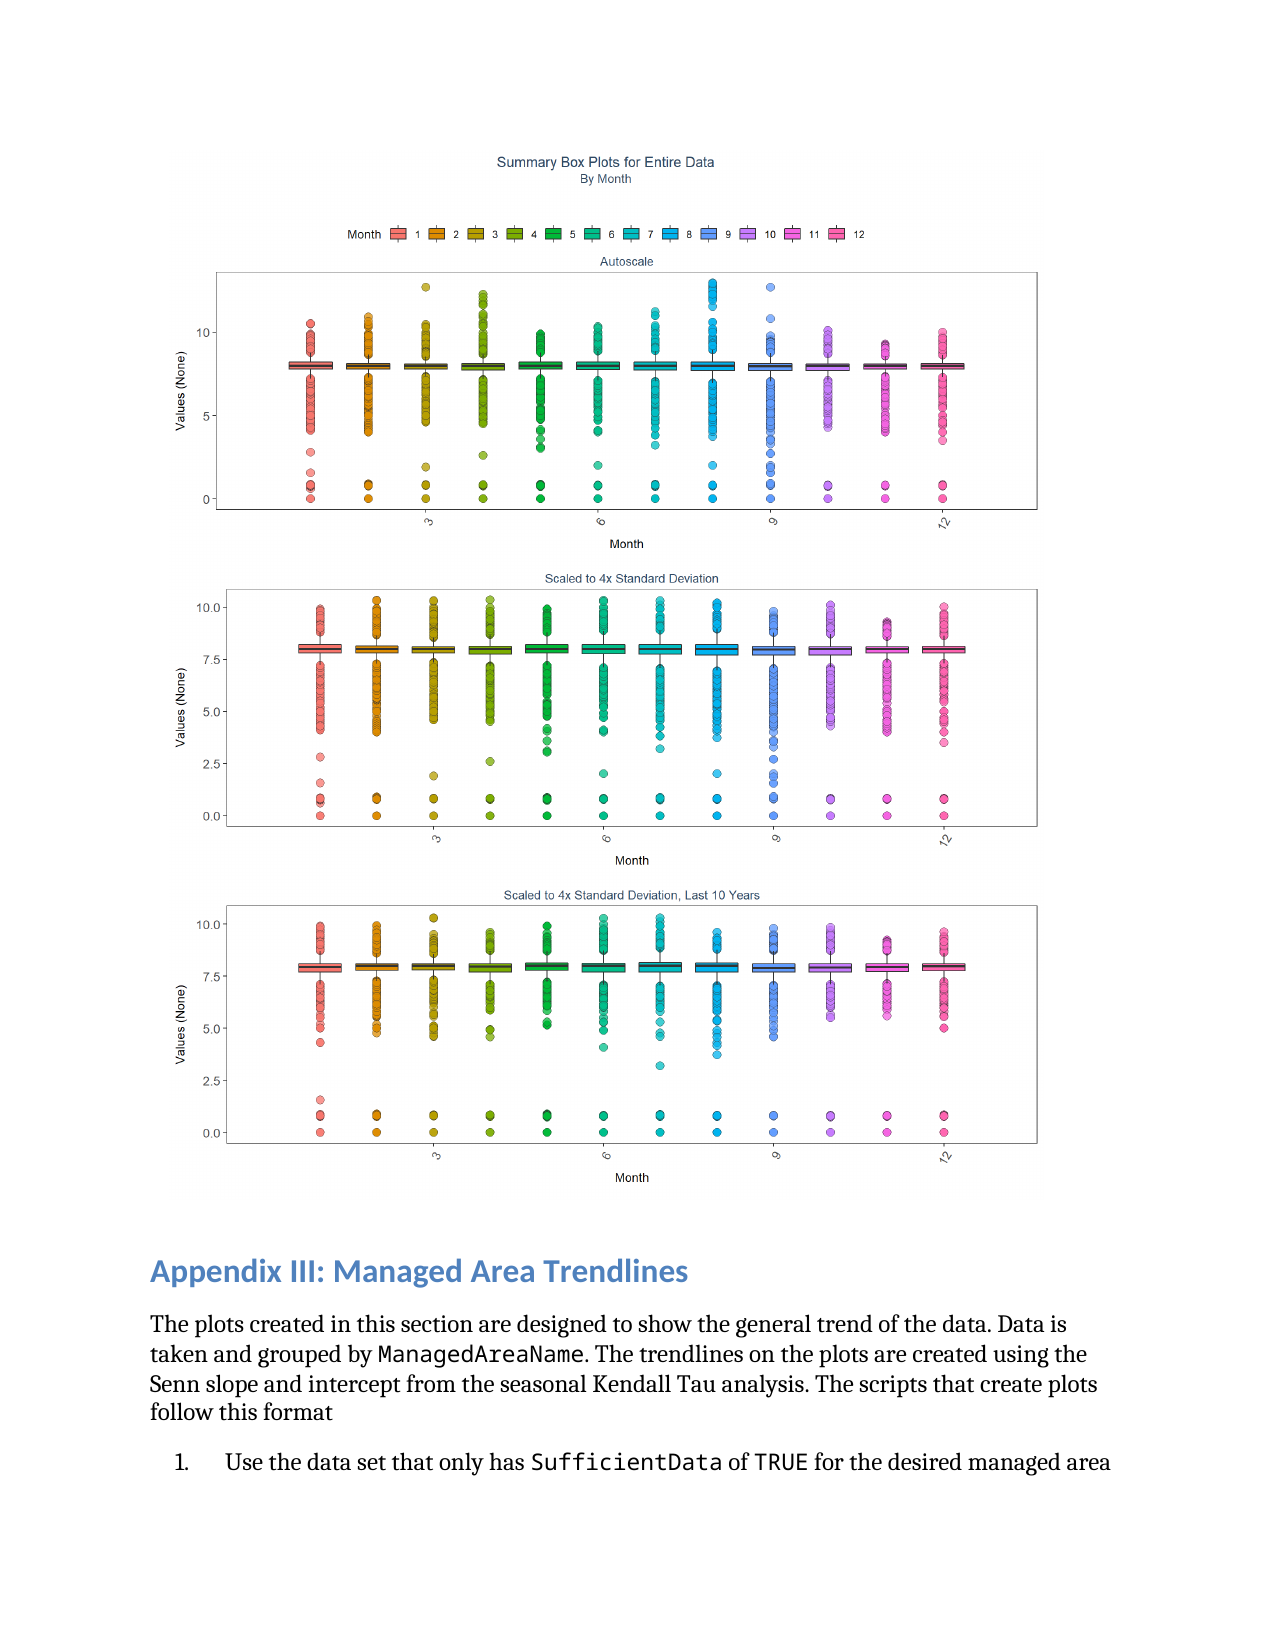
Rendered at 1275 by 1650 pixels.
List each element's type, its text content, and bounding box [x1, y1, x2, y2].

subtitle Appendix III: Managed Area Trendlines [150, 1250, 1125, 1291]
list Use the data set that only has SufficientData of TRUE for the desired managed area [175, 1446, 1125, 1477]
picture [168, 150, 1044, 1200]
text The plots created in this section are designed to show the general trend of the data. Data is taken and grouped by ManagedAreaName. The trendlines on the plots are created using the Senn slope and intercept from the seasonal Kendall Tau analysis. The scripts that create plots follow this format [150, 1309, 1125, 1427]
